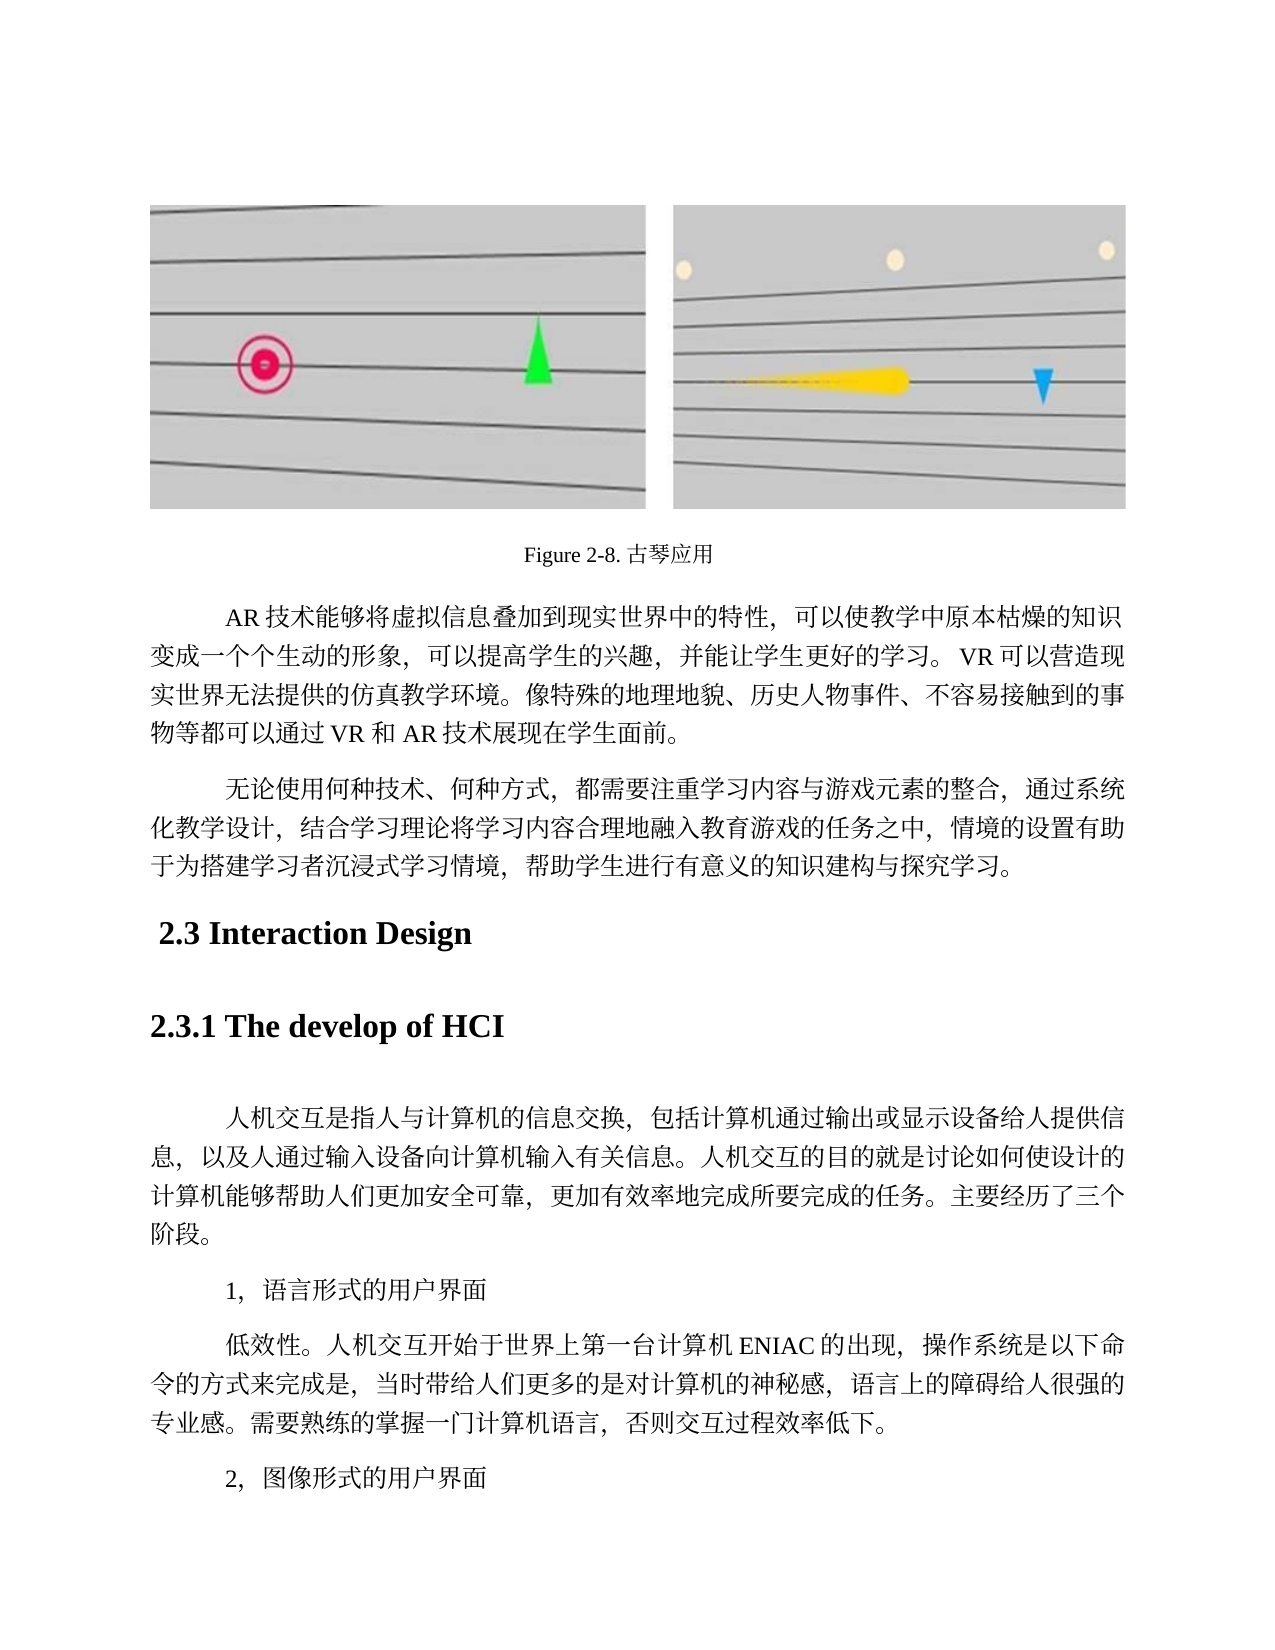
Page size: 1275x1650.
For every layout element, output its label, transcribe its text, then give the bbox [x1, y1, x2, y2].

text 2，图像形式的用户界面 [150, 1459, 1125, 1495]
text 低效性。人机交互开始于世界上第一台计算机ENIAC的出现，操作系统是以下命令的方式来完成是，当时带给人们更多的是对计算机的神秘感，语言上的障碍给人很强的专业感。需要熟练的掌握一门计算机语言，否则交互过程效率低下。 [150, 1326, 1125, 1439]
text 2.3 Interaction Design [150, 913, 1125, 951]
text 2.3.1 The develop of HCI [150, 1006, 1125, 1044]
text Figure 2-8. 古琴应用 [112, 537, 1125, 569]
picture [150, 205, 1126, 509]
text AR技术能够将虚拟信息叠加到现实世界中的特性，可以使教学中原本枯燥的知识变成一个个生动的形象，可以提高学生的兴趣，并能让学生更好的学习。VR可以营造现实世界无法提供的仿真教学环境。像特殊的地理地貌、历史人物事件、不容易接触到的事物等都可以通过VR 和 AR技术展现在学生面前。 [150, 598, 1125, 750]
text 无论使用何种技术、何种方式，都需要注重学习内容与游戏元素的整合，通过系统化教学设计，结合学习理论将学习内容合理地融入教育游戏的任务之中，情境的设置有助于为搭建学习者沉浸式学习情境，帮助学生进行有意义的知识建构与探究学习。 [150, 769, 1125, 883]
text 1，语言形式的用户界面 [150, 1270, 1125, 1306]
text 人机交互是指人与计算机的信息交换，包括计算机通过输出或显示设备给人提供信息，以及人通过输入设备向计算机输入有关信息。人机交互的目的就是讨论如何使设计的计算机能够帮助人们更加安全可靠，更加有效率地完成所要完成的任务。主要经历了三个阶段。 [150, 1099, 1125, 1251]
